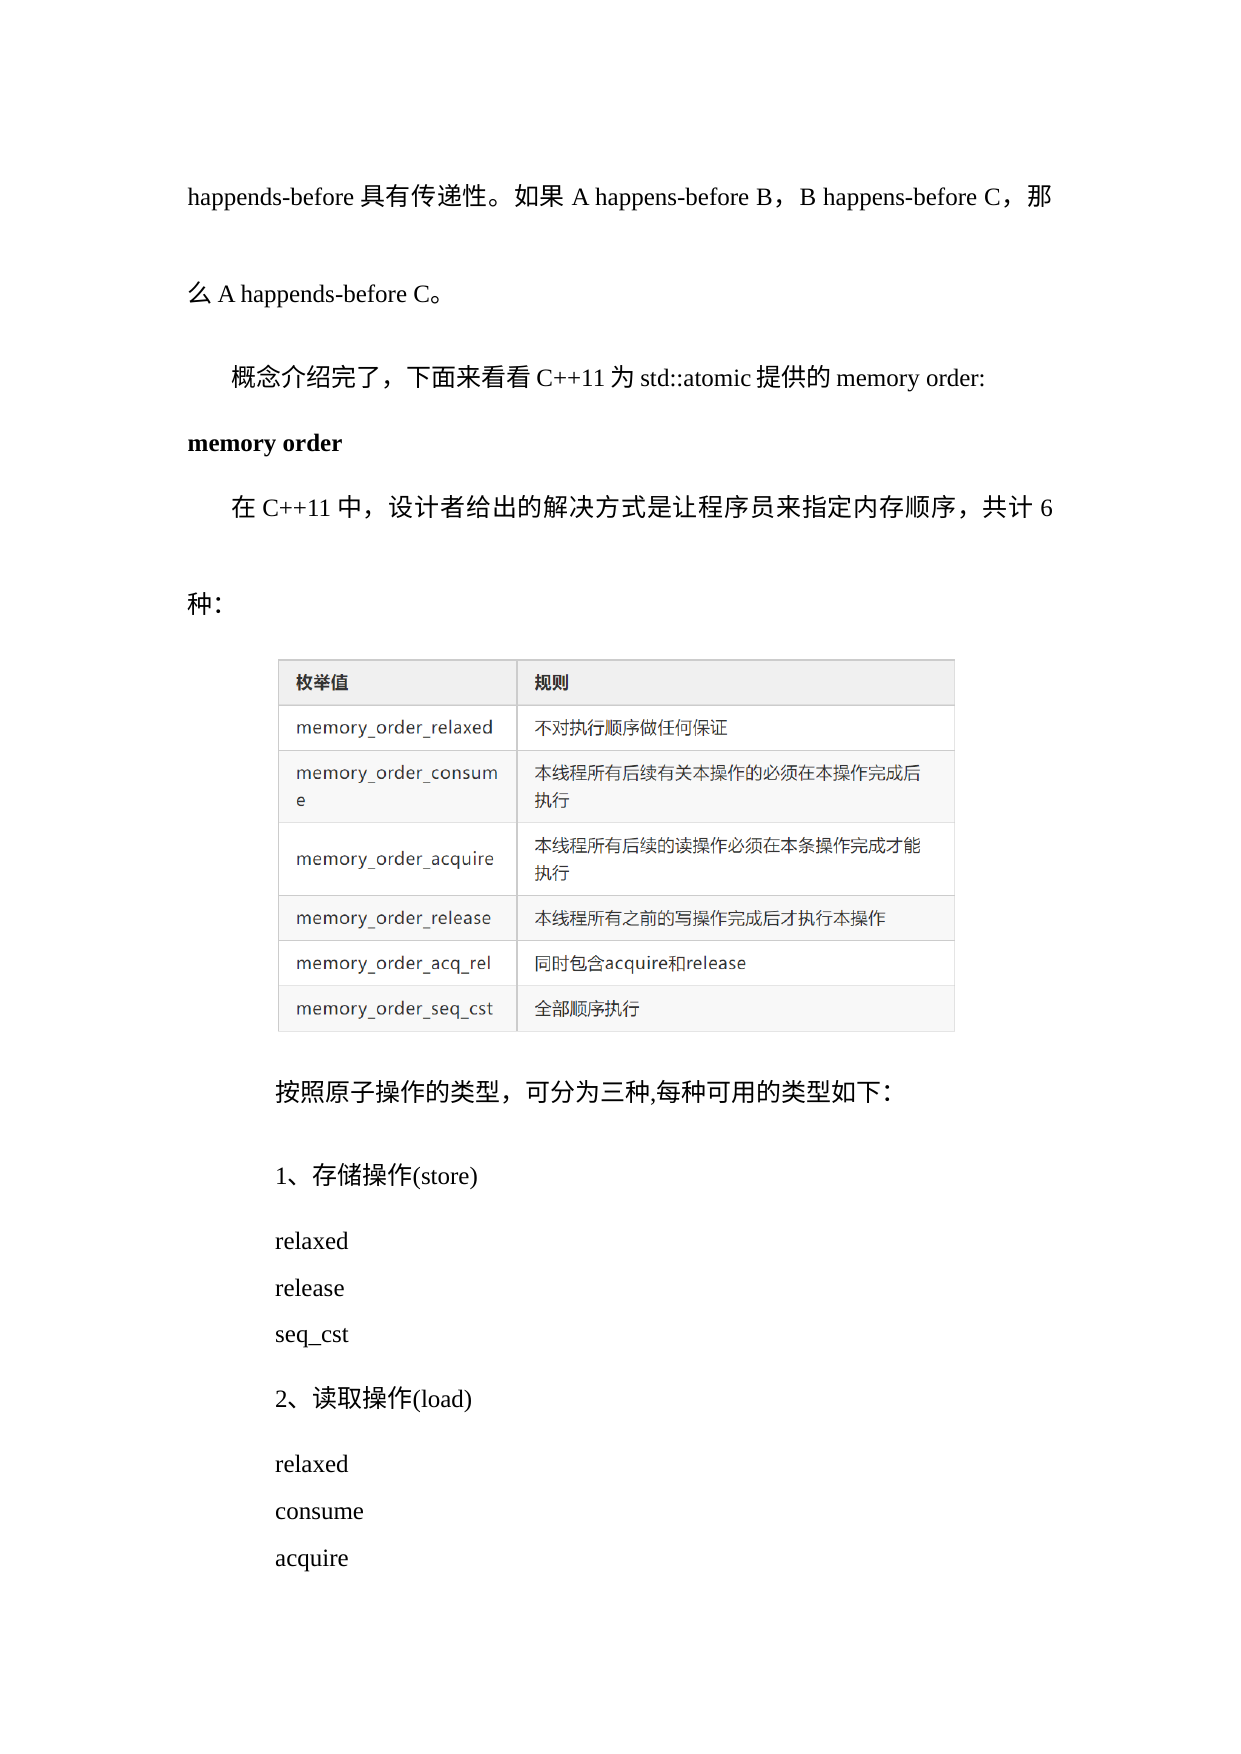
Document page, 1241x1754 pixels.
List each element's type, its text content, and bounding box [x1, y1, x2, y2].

subtitle memory order [187, 426, 1053, 458]
text relaxed [231, 1448, 1053, 1480]
text relaxed [231, 1224, 1053, 1256]
picture [263, 653, 977, 1043]
text 2、读取操作(load) [231, 1364, 1053, 1429]
text release [231, 1271, 1053, 1303]
text consume [231, 1494, 1053, 1527]
text 1、存储操作(store) [231, 1141, 1053, 1206]
text acquire [231, 1541, 1053, 1574]
text 在C++11中，设计者给出的解决方式是让程序员来指定内存顺序，共计6种： [187, 473, 1053, 635]
text seq_cst [231, 1318, 1053, 1350]
text 概念介绍完了，下面来看看C++11为std::atomic提供的memory order: [187, 343, 1053, 408]
text 按照原子操作的类型，可分为三种,每种可用的类型如下： [231, 1058, 1053, 1123]
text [187, 162, 1053, 324]
